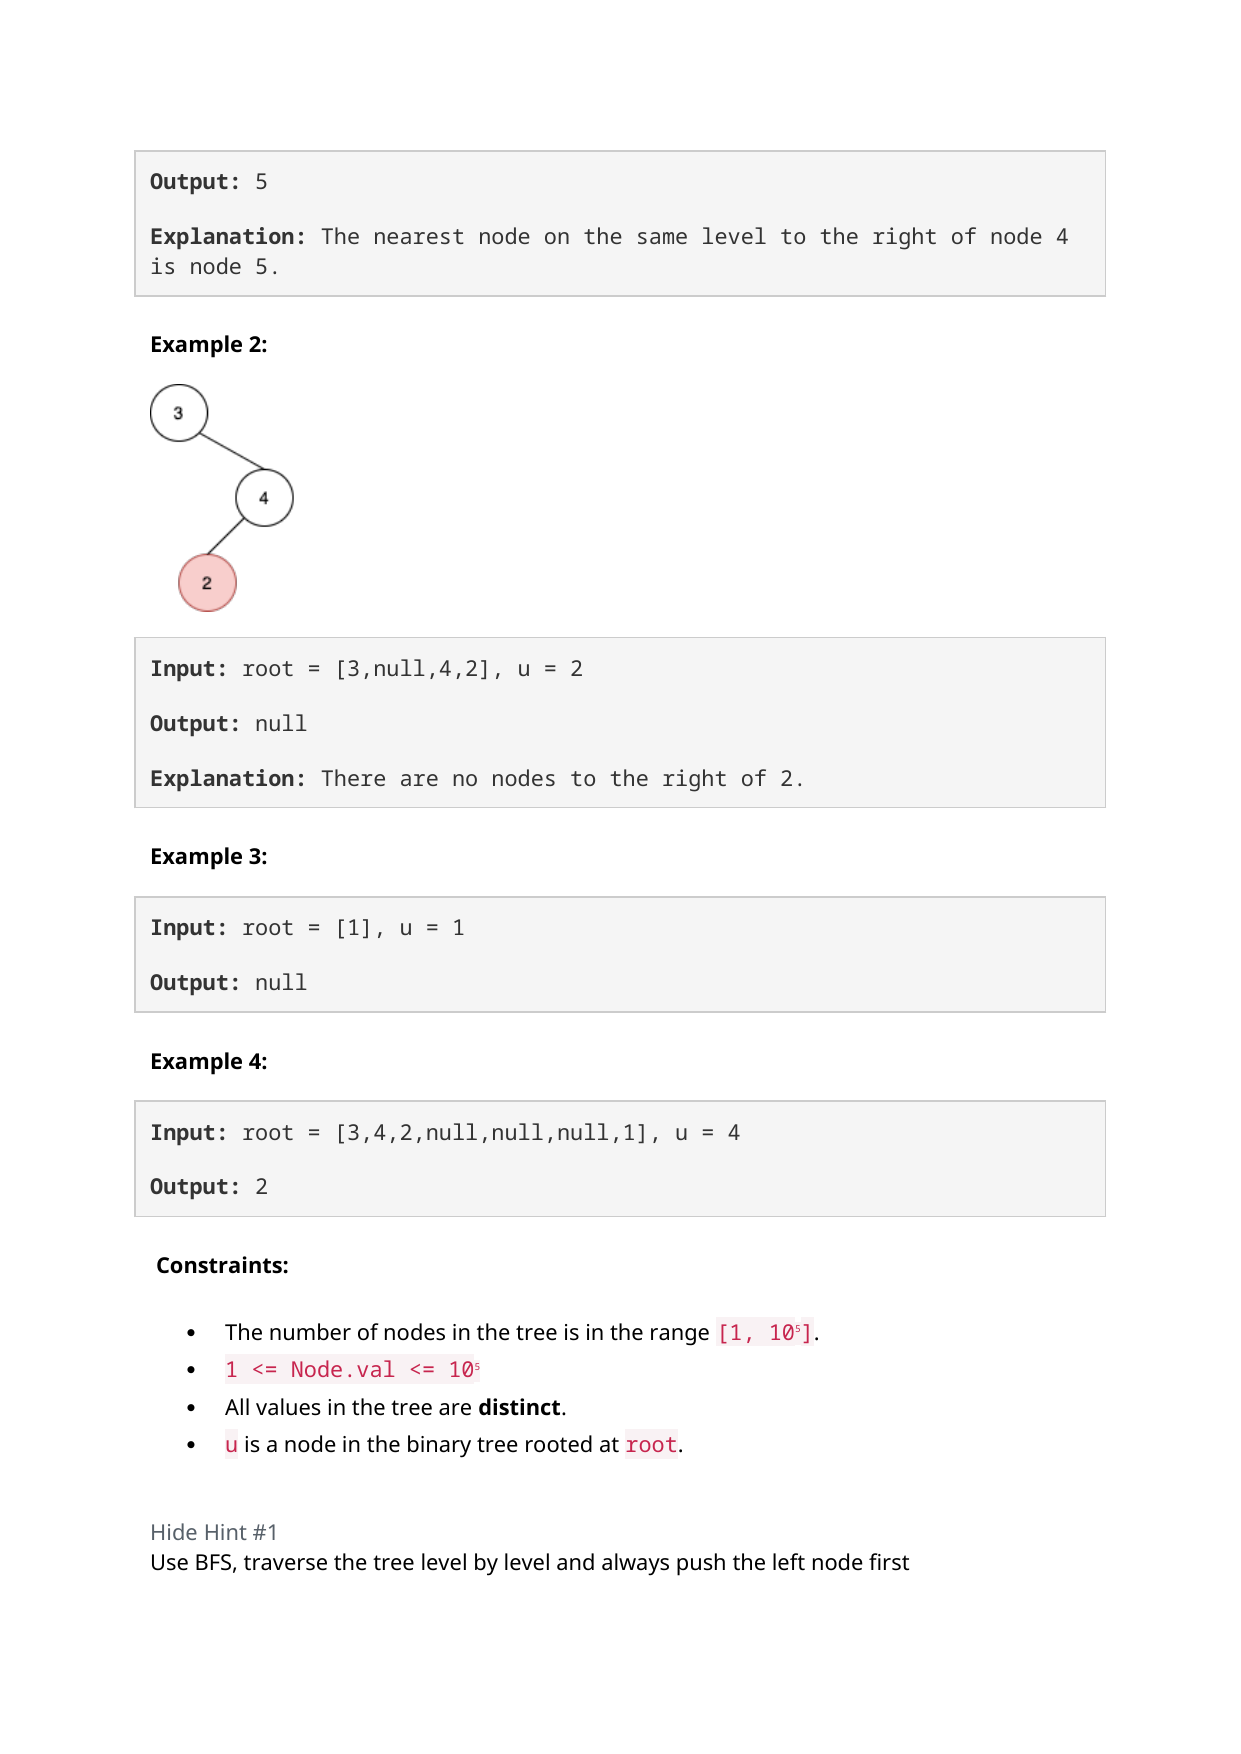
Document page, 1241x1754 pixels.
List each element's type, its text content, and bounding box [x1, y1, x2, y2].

text Input: root = [3,null,4,2], u = 2 [136, 638, 1105, 683]
text Example 2: [150, 322, 1090, 359]
text Input: root = [3,4,2,null,null,null,1], u = 4 [136, 1102, 1105, 1146]
text Output: 5 [136, 152, 1105, 196]
picture [150, 384, 294, 612]
text Example 4: [150, 1038, 1090, 1075]
text Output: 2 [136, 1155, 1105, 1216]
list All values in the tree are distinct. [187, 1384, 1090, 1421]
list u is a node in the binary tree rooted at root. [187, 1421, 1090, 1459]
text Constraints: [150, 1242, 1090, 1280]
text Explanation: The nearest node on the same level to the right of node 4 is node 5. [136, 205, 1105, 295]
list 1 <= Node.val <= 105 [187, 1346, 1090, 1384]
text Output: null [136, 692, 1105, 738]
text Example 3: [150, 833, 1090, 871]
list The number of nodes in the tree is in the range [1, 105]. [187, 1309, 1090, 1346]
text Explanation: There are no nodes to the right of 2. [136, 746, 1105, 807]
text Output: null [136, 951, 1105, 1011]
text Use BFS, traverse the tree level by level and always push the left node first [150, 1547, 1090, 1576]
text Input: root = [1], u = 1 [136, 898, 1105, 942]
text Hide Hint #1 [150, 1517, 1090, 1547]
